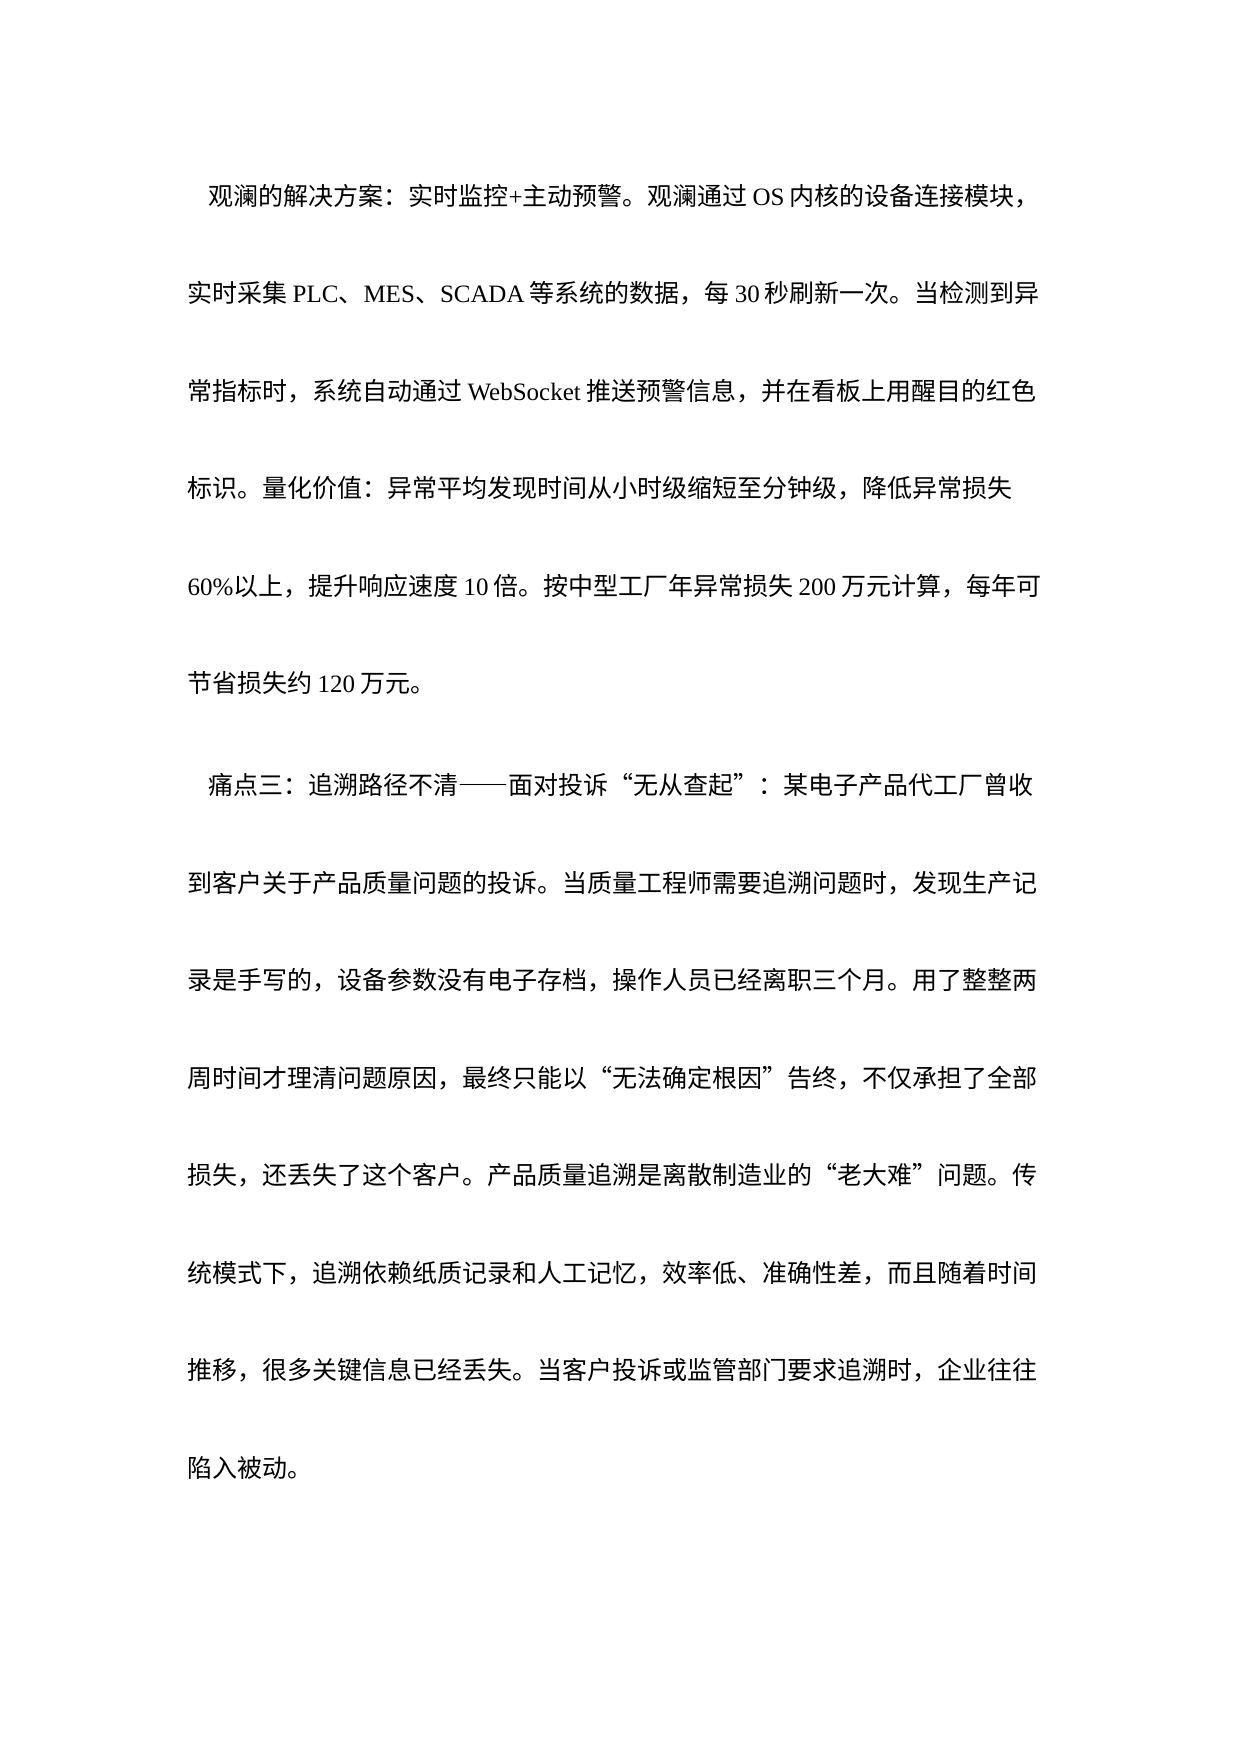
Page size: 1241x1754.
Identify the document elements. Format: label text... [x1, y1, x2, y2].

text 观澜的解决方案：实时监控+主动预警。观澜通过OS内核的设备连接模块，实时采集PLC、MES、SCADA等系统的数据，每30秒刷新一次。当检测到异常指标时，系统自动通过WebSocket推送预警信息，并在看板上用醒目的红色标识。量化价值：异常平均发现时间从小时级缩短至分钟级，降低异常损失60%以上，提升响应速度10倍。按中型工厂年异常损失200万元计算，每年可节省损失约120万元。 [187, 162, 1053, 714]
text 痛点三：追溯路径不清——面对投诉“无从查起”：某电子产品代工厂曾收到客户关于产品质量问题的投诉。当质量工程师需要追溯问题时，发现生产记录是手写的，设备参数没有电子存档，操作人员已经离职三个月。用了整整两周时间才理清问题原因，最终只能以“无法确定根因”告终，不仅承担了全部损失，还丢失了这个客户。产品质量追溯是离散制造业的“老大难”问题。传统模式下，追溯依赖纸质记录和人工记忆，效率低、准确性差，而且随着时间推移，很多关键信息已经丢失。当客户投诉或监管部门要求追溯时，企业往往陷入被动。 [187, 751, 1053, 1499]
